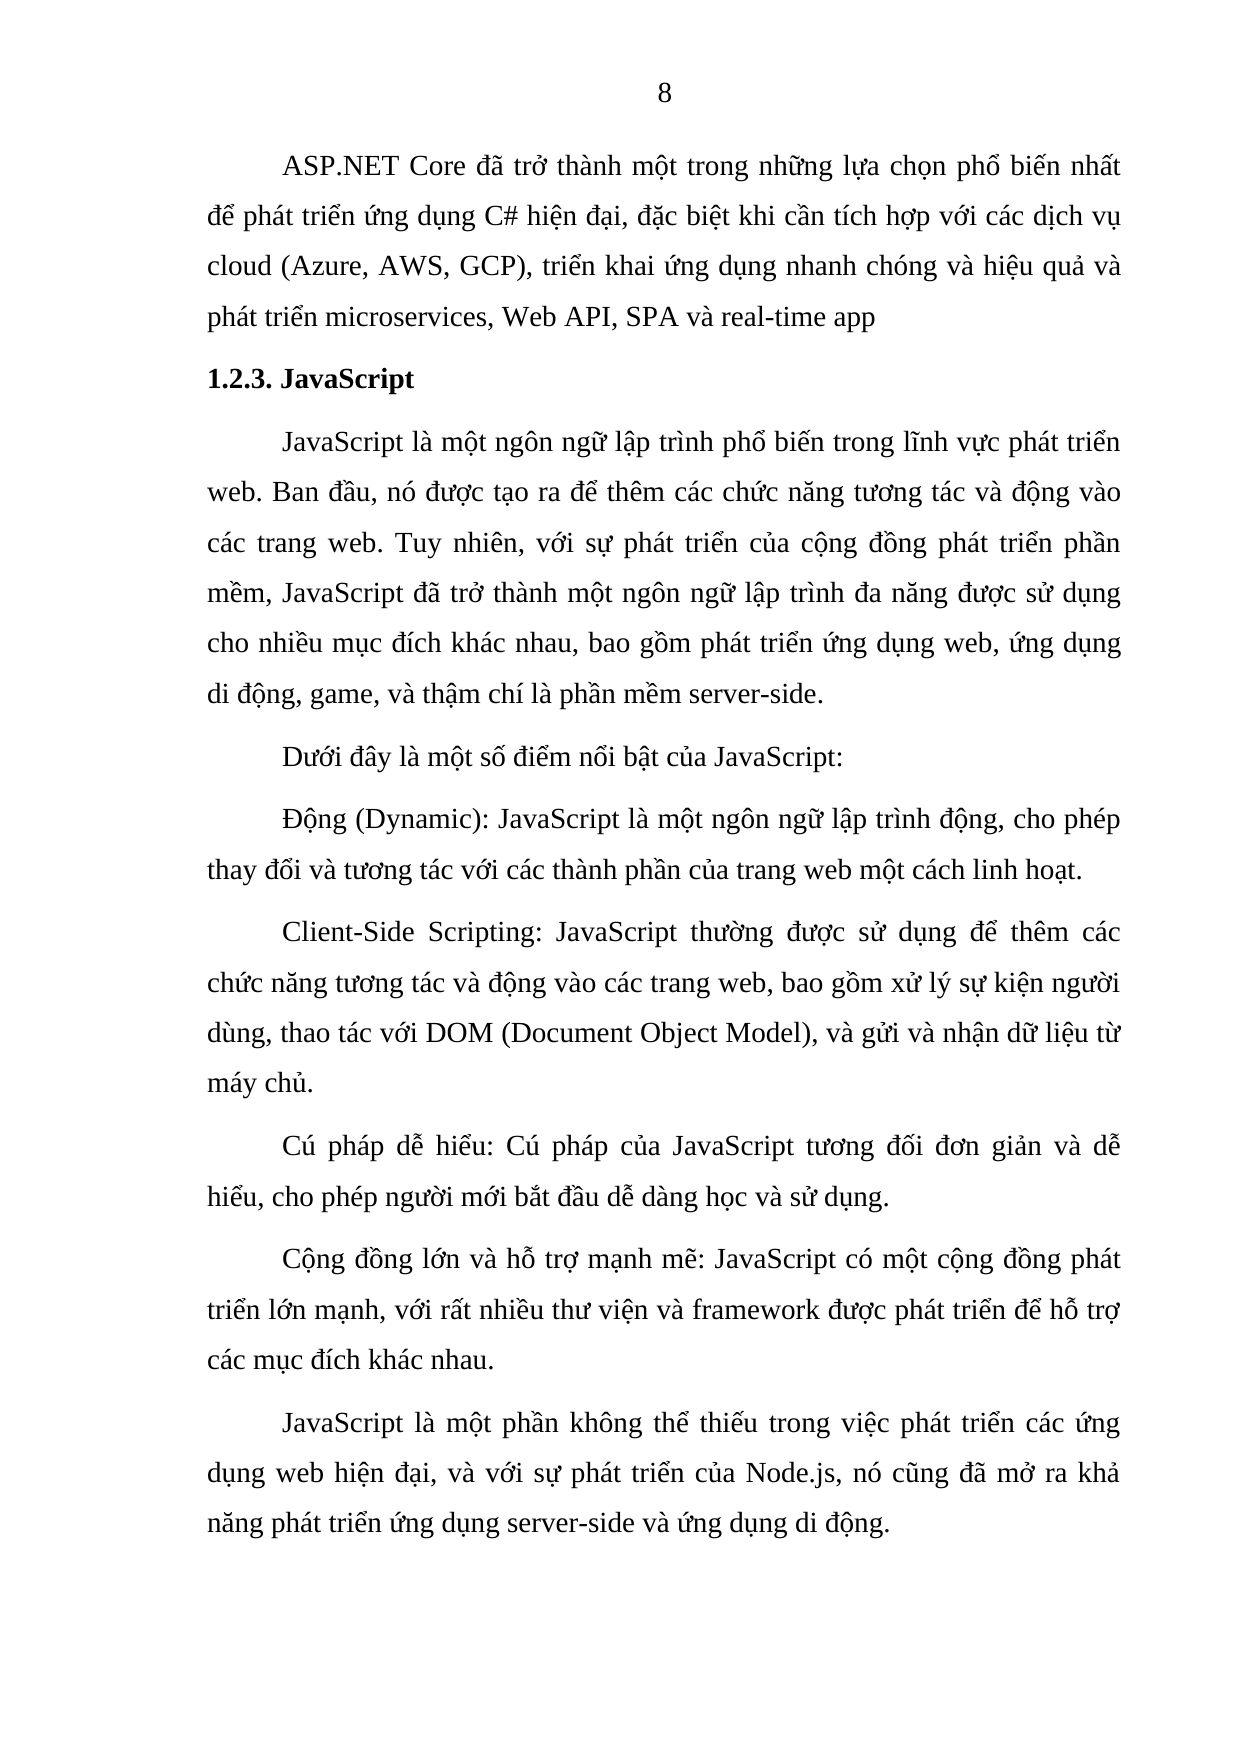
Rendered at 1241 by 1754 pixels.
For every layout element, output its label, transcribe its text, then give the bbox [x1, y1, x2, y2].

text ASP.NET Core đã trở thành một trong những lựa chọn phổ biến nhất để phát triển ứng dụng C# hiện đại, đặc biệt khi cần tích hợp với các dịch vụ cloud (Azure, AWS, GCP), triển khai ứng dụng nhanh chóng và hiệu quả và phát triển microservices, Web API, SPA và real-time app [207, 148, 1122, 332]
subtitle JavaScript [207, 361, 1122, 395]
text Động (Dynamic): JavaScript là một ngôn ngữ lập trình động, cho phép thay đổi và tương tác với các thành phần của trang web một cách linh hoạt. [207, 801, 1122, 885]
text JavaScript là một phần không thể thiếu trong việc phát triển các ứng dụng web hiện đại, và với sự phát triển của Node.js, nó cũng đã mở ra khả năng phát triển ứng dụng server-side và ứng dụng di động. [207, 1405, 1122, 1539]
text Cộng đồng lớn và hỗ trợ mạnh mẽ: JavaScript có một cộng đồng phát triển lớn mạnh, với rất nhiều thư viện và framework được phát triển để hỗ trợ các mục đích khác nhau. [207, 1241, 1122, 1376]
text Cú pháp dễ hiểu: Cú pháp của JavaScript tương đối đơn giản và dễ hiểu, cho phép người mới bắt đầu dễ dàng học và sử dụng. [207, 1128, 1122, 1212]
text Dưới đây là một số điểm nổi bật của JavaScript: [207, 739, 1122, 772]
text JavaScript là một ngôn ngữ lập trình phổ biến trong lĩnh vực phát triển web. Ban đầu, nó được tạo ra để thêm các chức năng tương tác và động vào các trang web. Tuy nhiên, với sự phát triển của cộng đồng phát triển phần mềm, JavaScript đã trở thành một ngôn ngữ lập trình đa năng được sử dụng cho nhiều mục đích khác nhau, bao gồm phát triển ứng dụng web, ứng dụng di động, game, và thậm chí là phần mềm server-side. [207, 424, 1122, 709]
text Client-Side Scripting: JavaScript thường được sử dụng để thêm các chức năng tương tác và động vào các trang web, bao gồm xử lý sự kiện người dùng, thao tác với DOM (Document Object Model), và gửi và nhận dữ liệu từ máy chủ. [207, 914, 1122, 1099]
